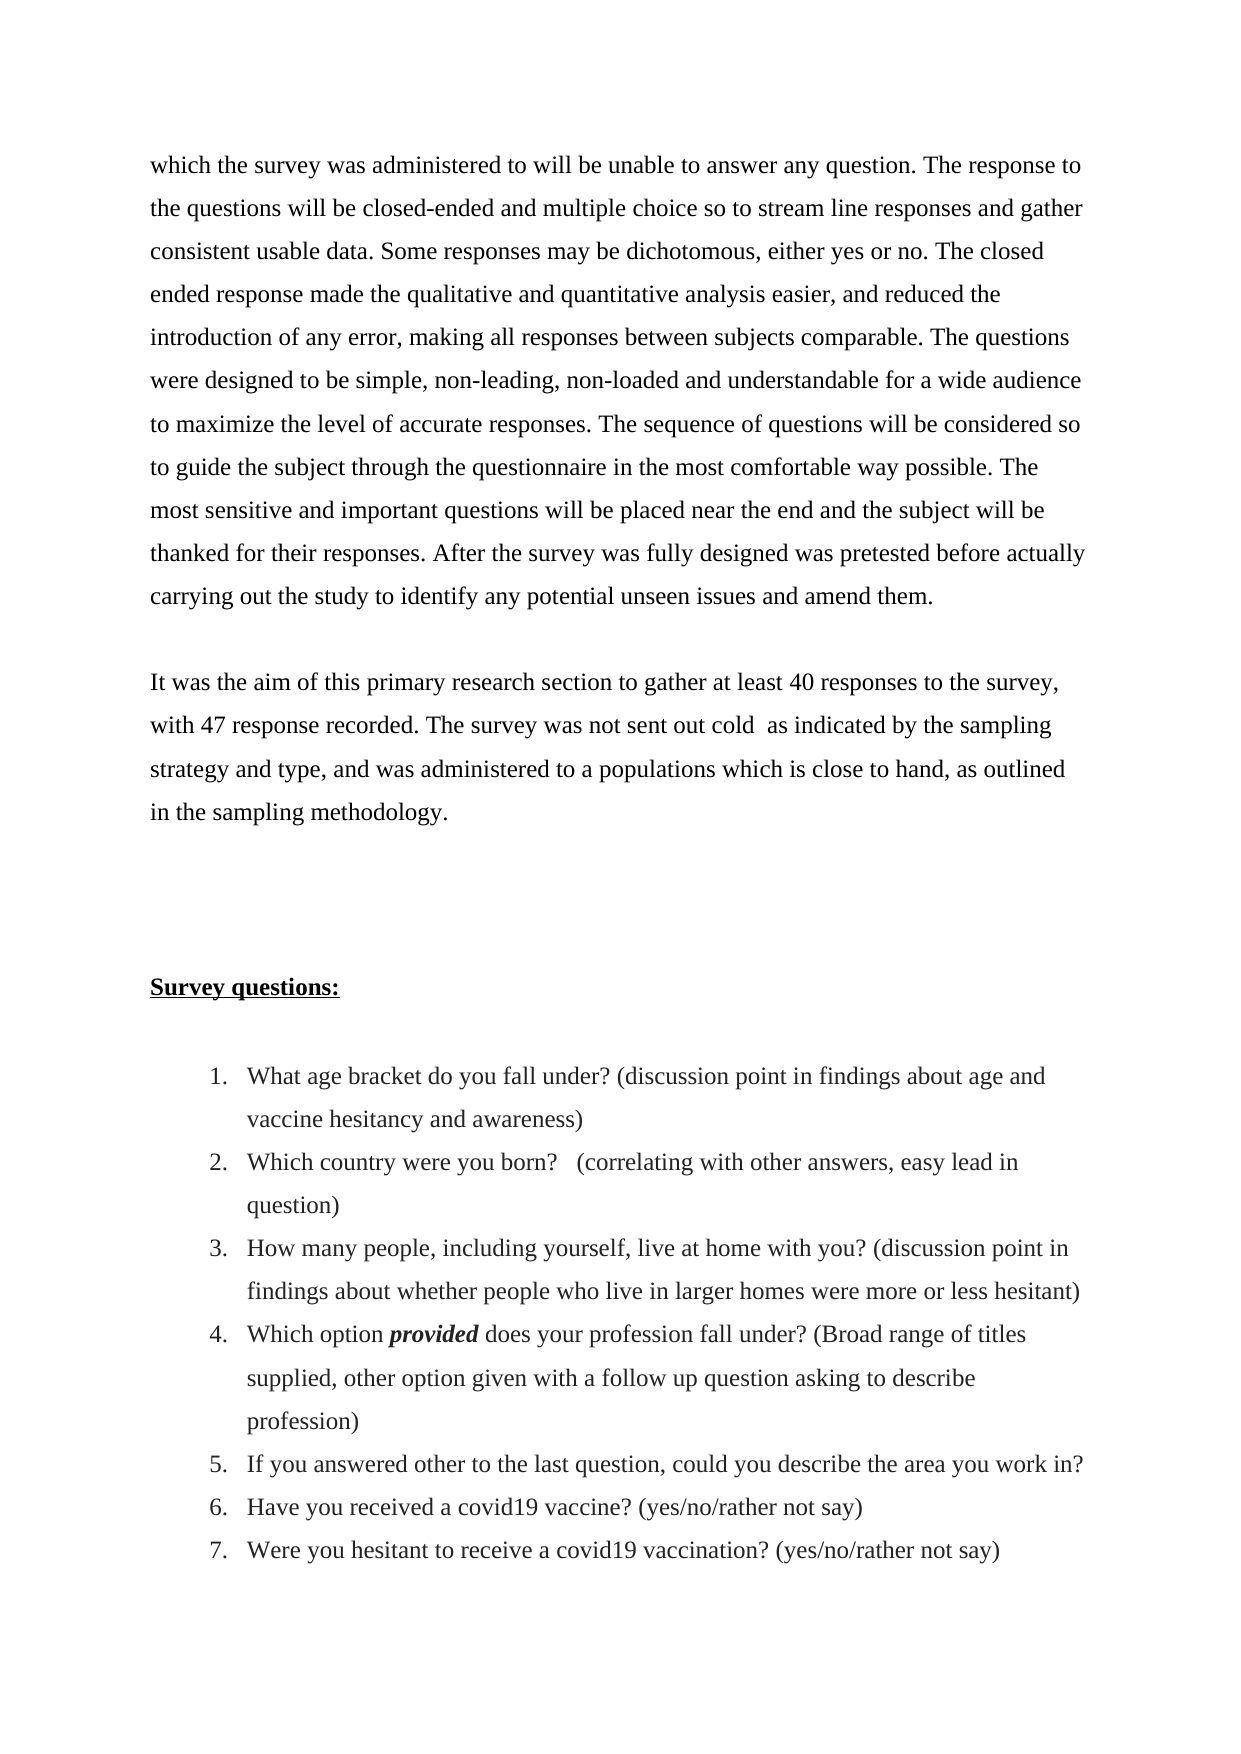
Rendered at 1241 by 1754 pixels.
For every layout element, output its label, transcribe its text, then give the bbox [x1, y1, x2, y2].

text It was the aim of this primary research section to gather at least 40 responses to the survey, with 47 response recorded. The survey was not sent out cold as indicated by the sampling strategy and type, and was administered to a populations which is close to hand, as outlined in the sampling methodology. [150, 667, 1090, 826]
list What age bracket do you fall under? (discussion point in findings about age and vaccine hesitancy and awareness) [209, 1061, 1090, 1133]
list How many people, including yourself, live at home with you? (discussion point in findings about whether people who live in larger homes were more or less hesitant) [209, 1233, 1090, 1305]
list Which option provided does your profession fall under? (Broad range of titles supplied, other option given with a follow up question asking to describe profession) [209, 1319, 1090, 1434]
list If you answered other to the last question, could you describe the area you work in? [209, 1449, 1090, 1478]
list Which country were you born? (correlating with other answers, easy lead in question) [209, 1147, 1090, 1219]
list Were you hesitant to receive a covid19 vaccination? (yes/no/rather not say) [209, 1535, 1090, 1564]
text Survey questions: [150, 972, 1090, 1001]
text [150, 150, 1090, 610]
list Have you received a covid19 vaccine? (yes/no/rather not say) [209, 1492, 1090, 1521]
